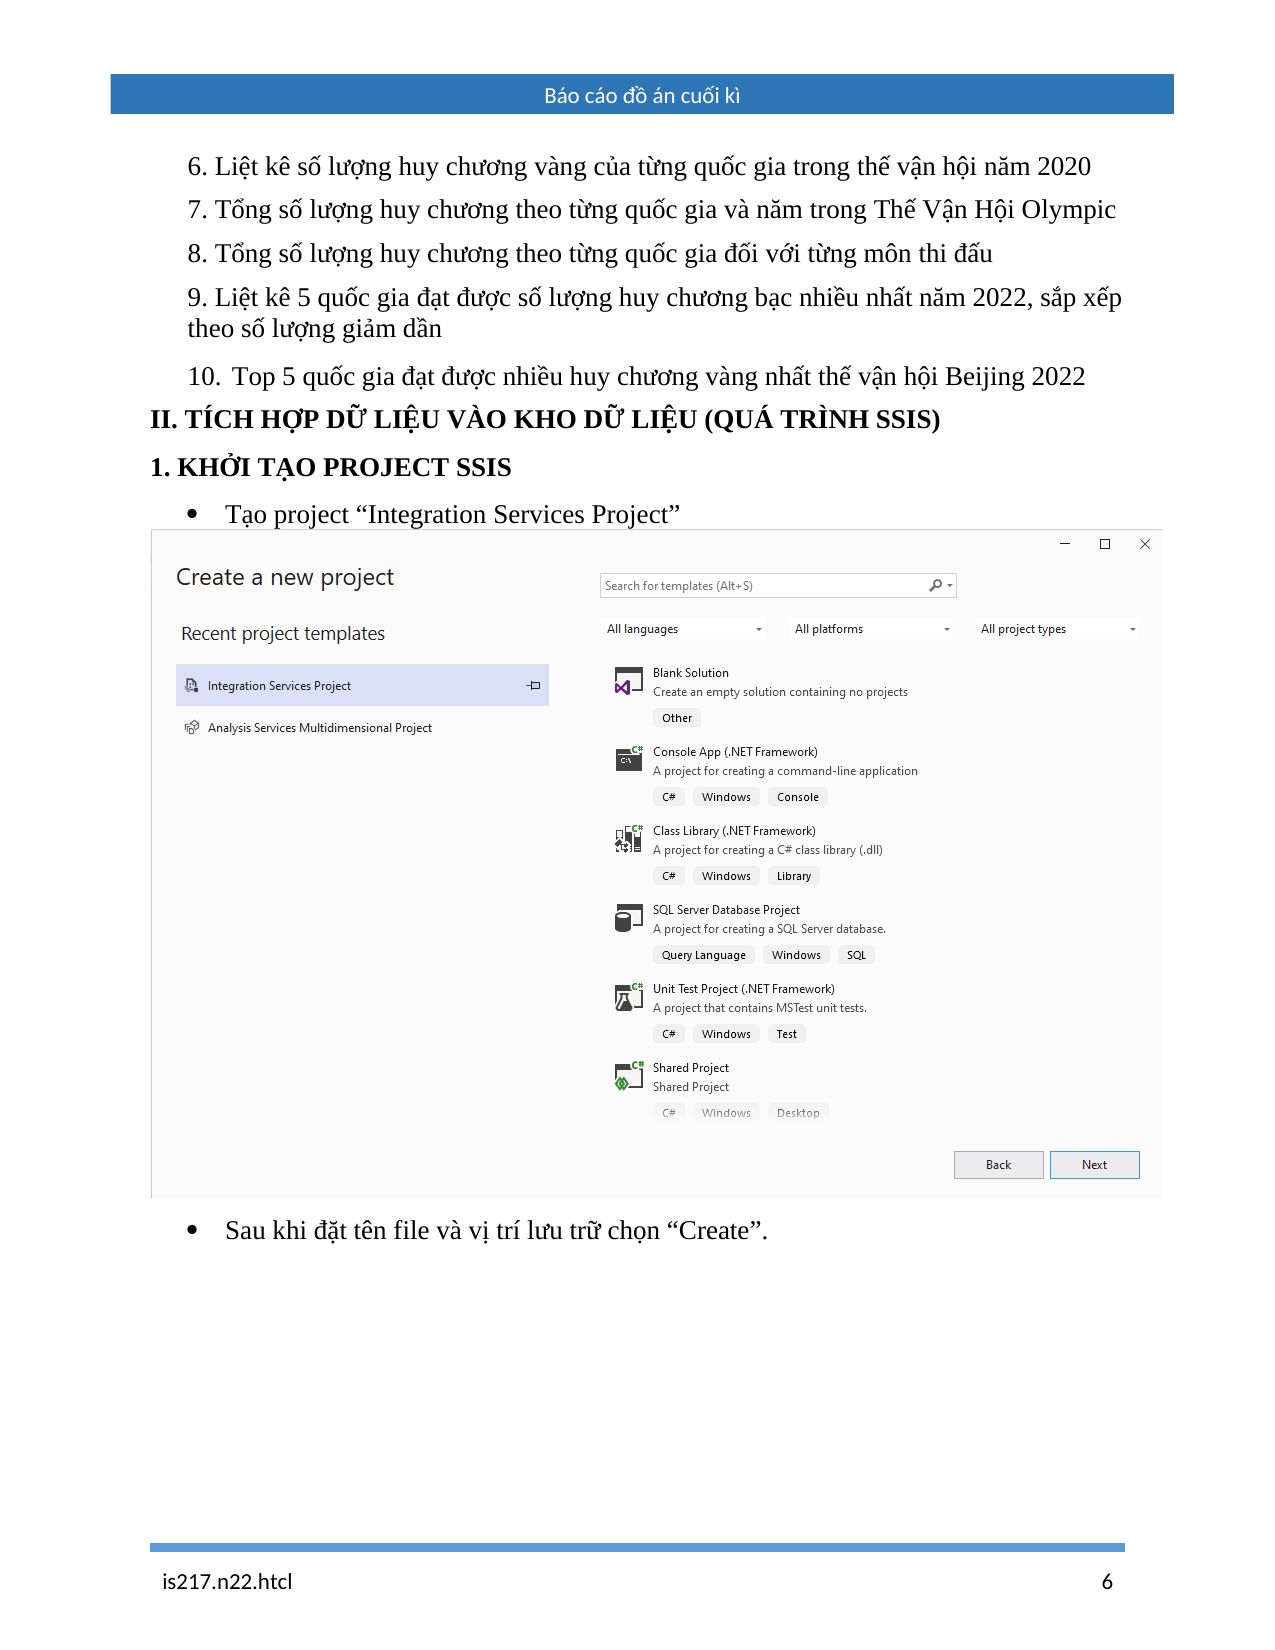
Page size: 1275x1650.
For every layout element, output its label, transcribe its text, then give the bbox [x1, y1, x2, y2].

text 6. Liệt kê số lượng huy chương vàng của từng quốc gia trong thế vận hội năm 2020 [187, 150, 1125, 181]
text 10. Top 5 quốc gia đạt được nhiều huy chương vàng nhất thế vận hội Beijing 2022 [187, 360, 1125, 391]
text 7. Tổng số lượng huy chương theo từng quốc gia và năm trong Thế Vận Hội Olympic [187, 194, 1125, 225]
subtitle 1. KHỞI TẠO PROJECT SSIS [150, 451, 1125, 482]
text 9. Liệt kê 5 quốc gia đạt được số lượng huy chương bạc nhiều nhất năm 2022, sắp xếp theo số lượng giảm dần [187, 281, 1125, 343]
picture [150, 529, 1163, 1198]
text II. TÍCH HỢP DỮ LIỆU VÀO KHO DỮ LIỆU (QUÁ TRÌNH SSIS) [150, 403, 1125, 435]
list Sau khi đặt tên file và vị trí lưu trữ chọn “Create”. [187, 1198, 1125, 1246]
list Tạo project “Integration Services Project” [187, 498, 1125, 529]
text 8. Tổng số lượng huy chương theo từng quốc gia đối với từng môn thi đấu [187, 237, 1125, 268]
